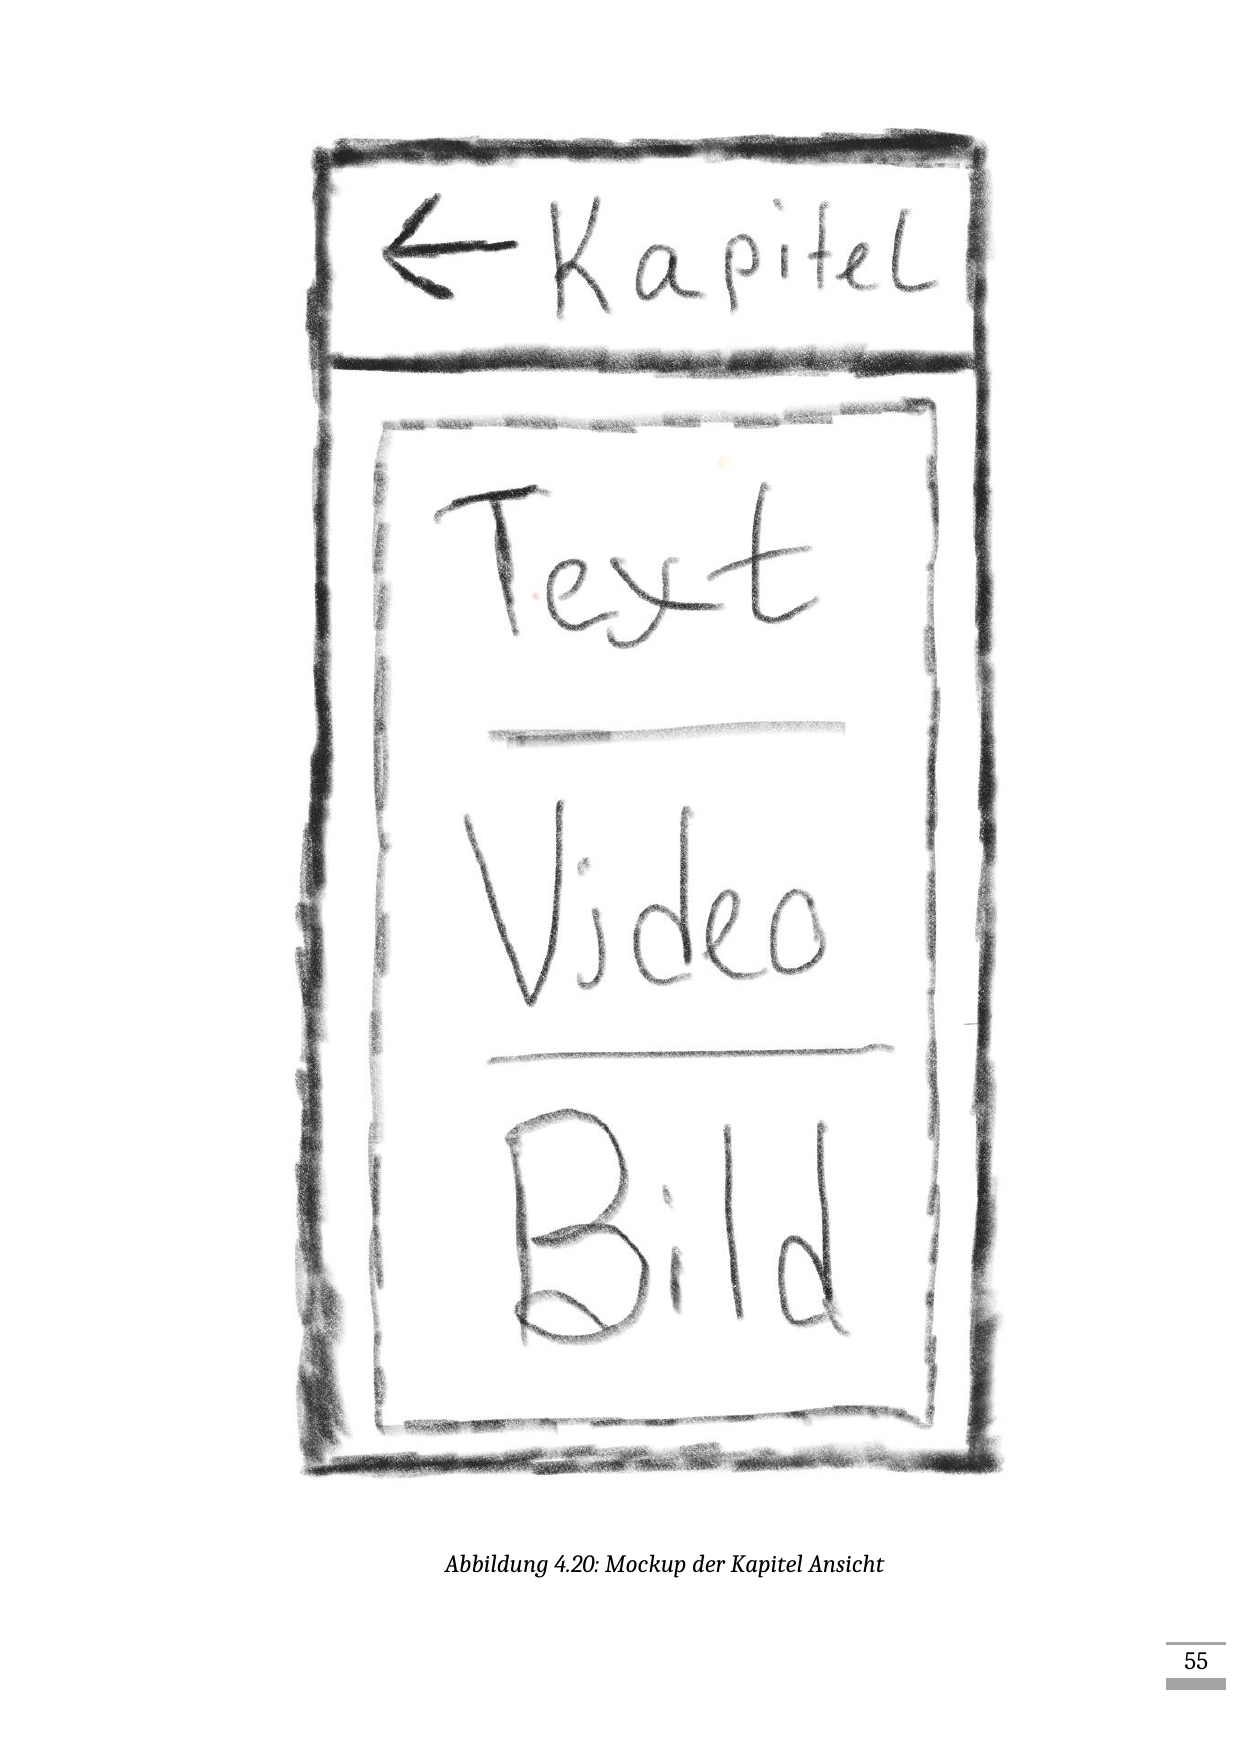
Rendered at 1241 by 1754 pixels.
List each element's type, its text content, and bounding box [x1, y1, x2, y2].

picture [292, 118, 1037, 1506]
